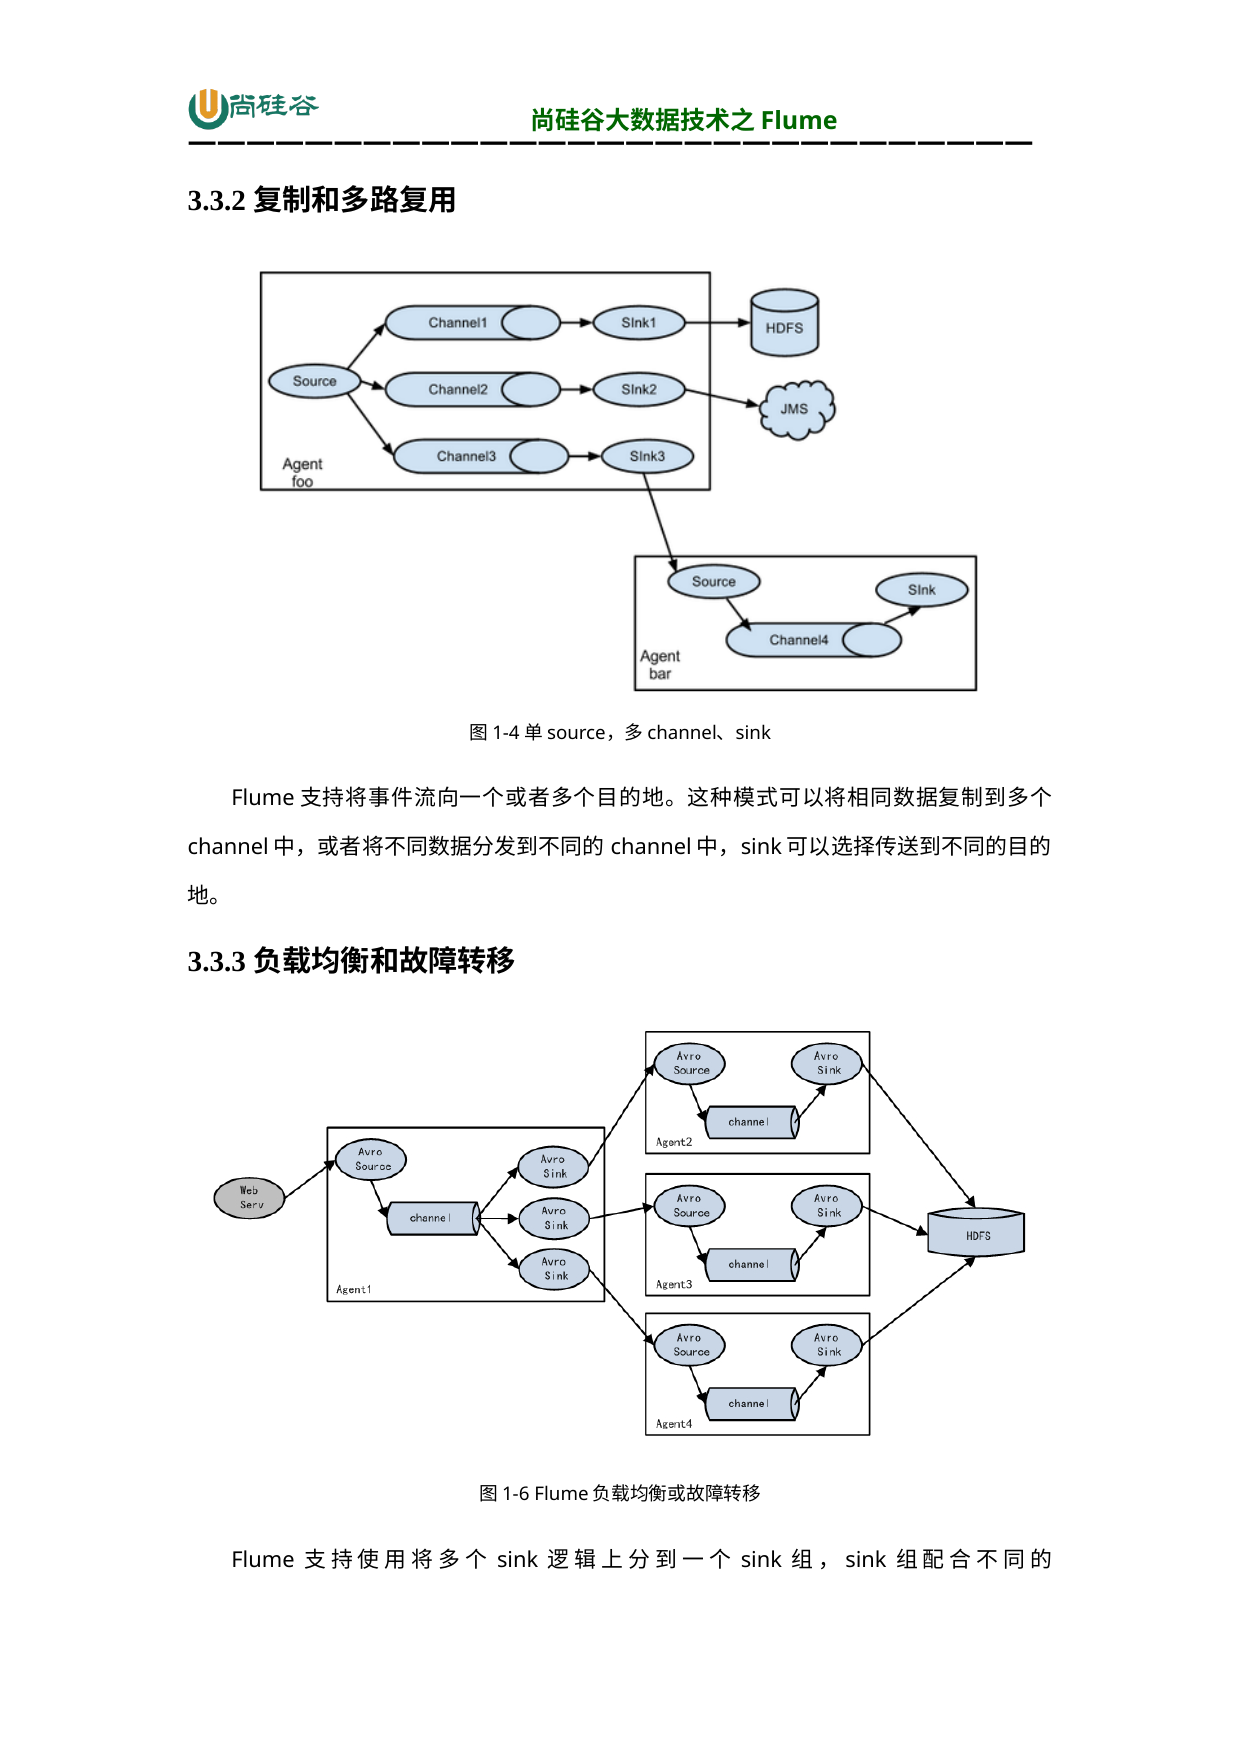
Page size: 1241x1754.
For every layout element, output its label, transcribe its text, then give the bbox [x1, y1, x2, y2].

text 图1-4 单source，多channel、sink [187, 715, 1053, 748]
subtitle 3.3.2 复制和多路复用 [187, 165, 1053, 230]
text 图1-6 Flume负载均衡或故障转移 [187, 1476, 1053, 1509]
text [187, 1541, 1053, 1574]
text Flume支持将事件流向一个或者多个目的地。这种模式可以将相同数据复制到多个channel中，或者将不同数据分发到不同的channel中，sink可以选择传送到不同的目的地。 [187, 780, 1053, 910]
subtitle 3.3.3 负载均衡和故障转移 [187, 926, 1053, 991]
